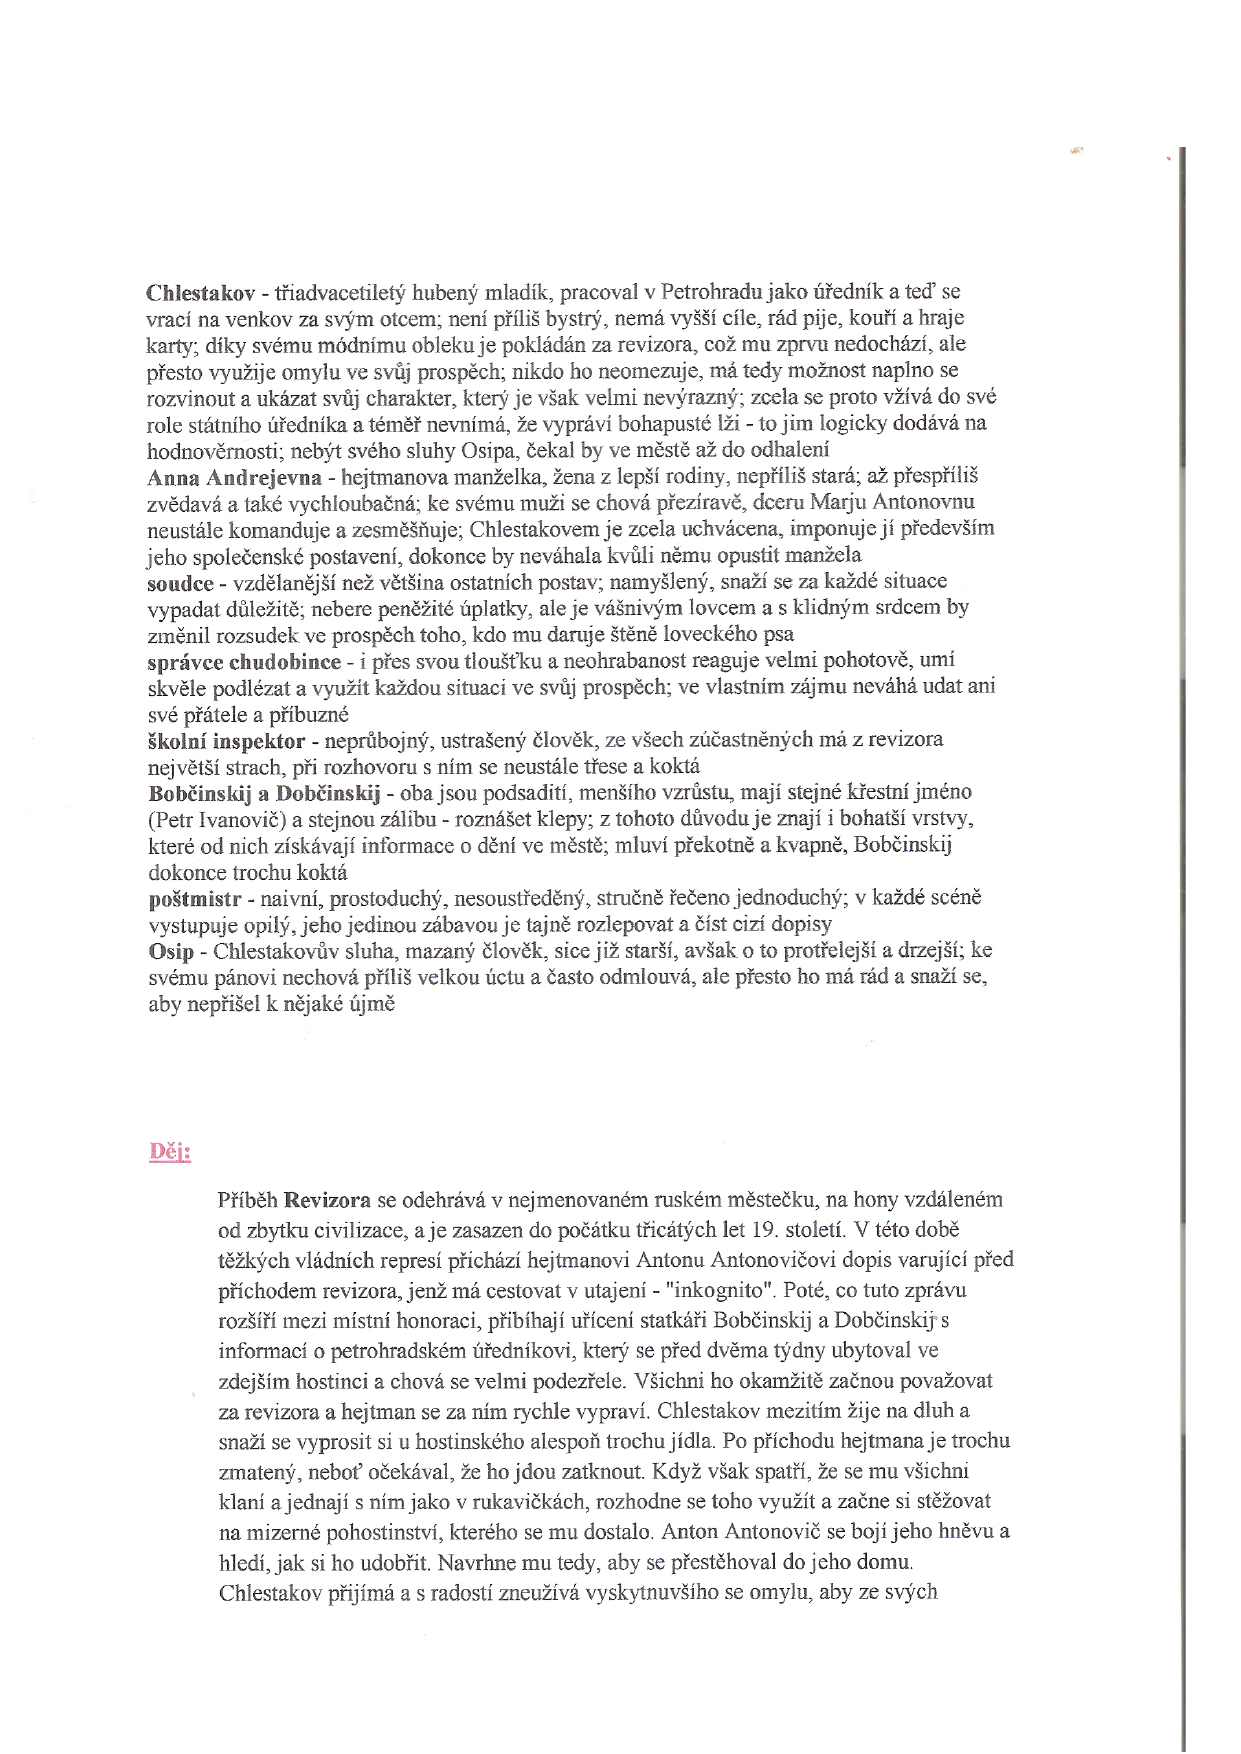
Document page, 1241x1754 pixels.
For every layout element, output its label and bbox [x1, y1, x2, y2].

picture [18, 147, 1186, 1752]
